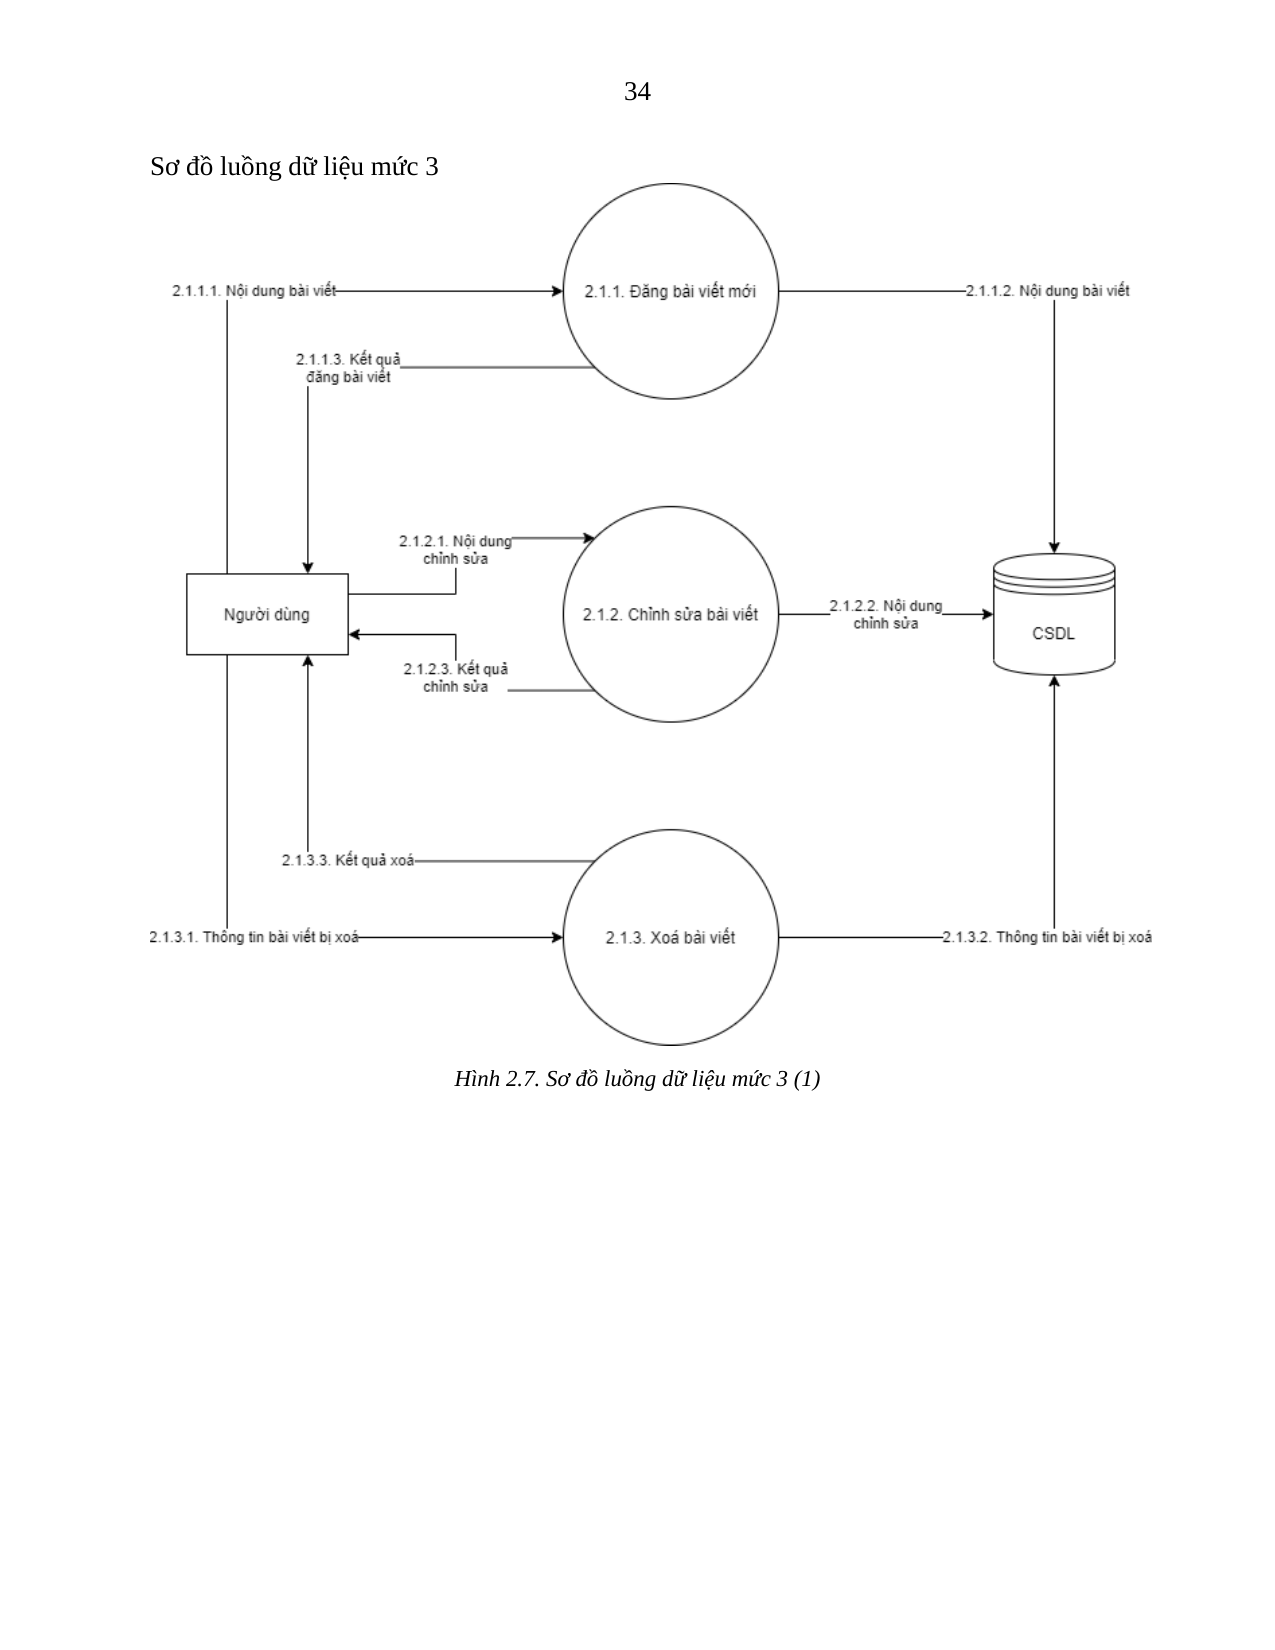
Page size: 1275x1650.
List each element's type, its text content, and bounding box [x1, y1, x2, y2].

text Hình 2.7. Sơ đồ luồng dữ liệu mức 3 (1) [150, 1065, 1125, 1091]
picture [150, 183, 1152, 1046]
text Sơ đồ luồng dữ liệu mức 3 [150, 150, 1125, 183]
